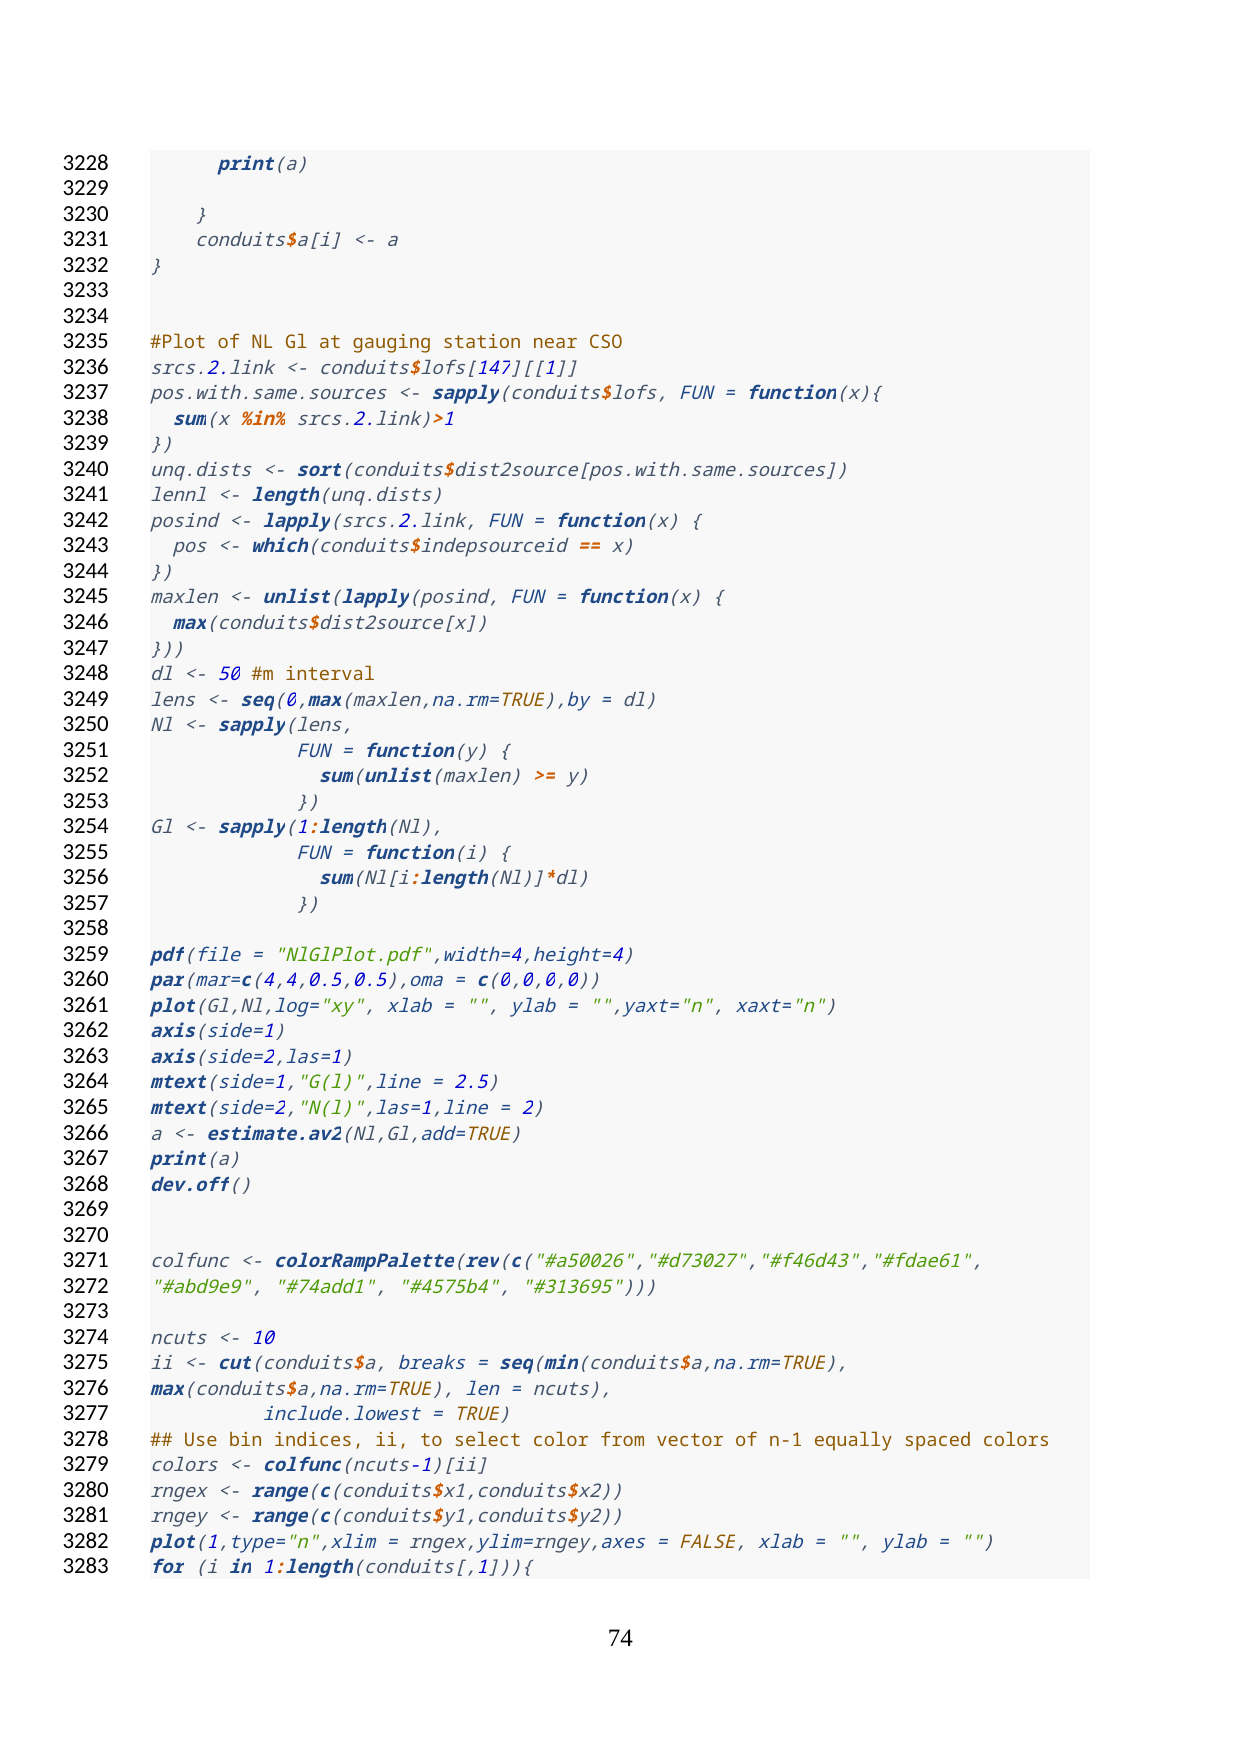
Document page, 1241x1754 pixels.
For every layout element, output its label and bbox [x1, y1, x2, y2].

text [150, 150, 1090, 1579]
